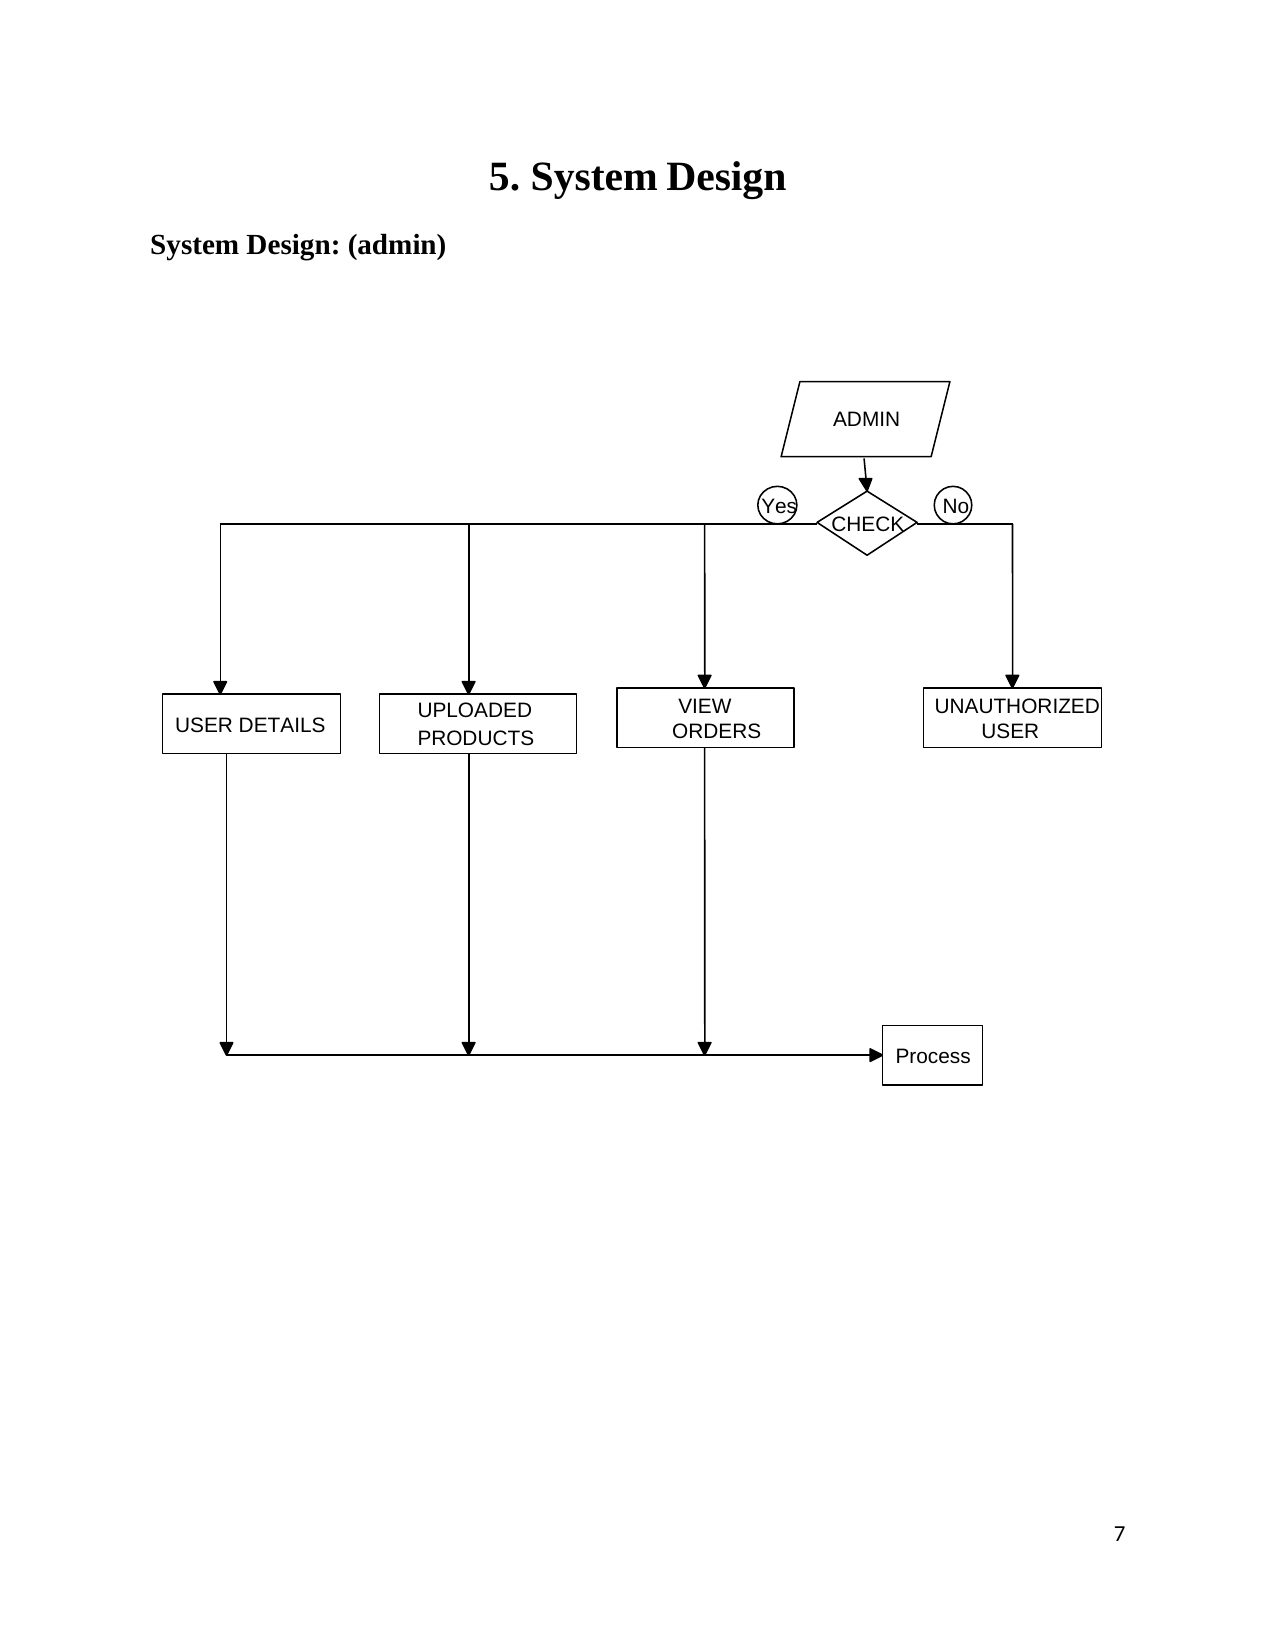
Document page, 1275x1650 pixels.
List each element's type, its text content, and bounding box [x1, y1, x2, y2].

text 5. System Design [150, 151, 1125, 199]
text System Design: (admin) [150, 227, 1125, 260]
